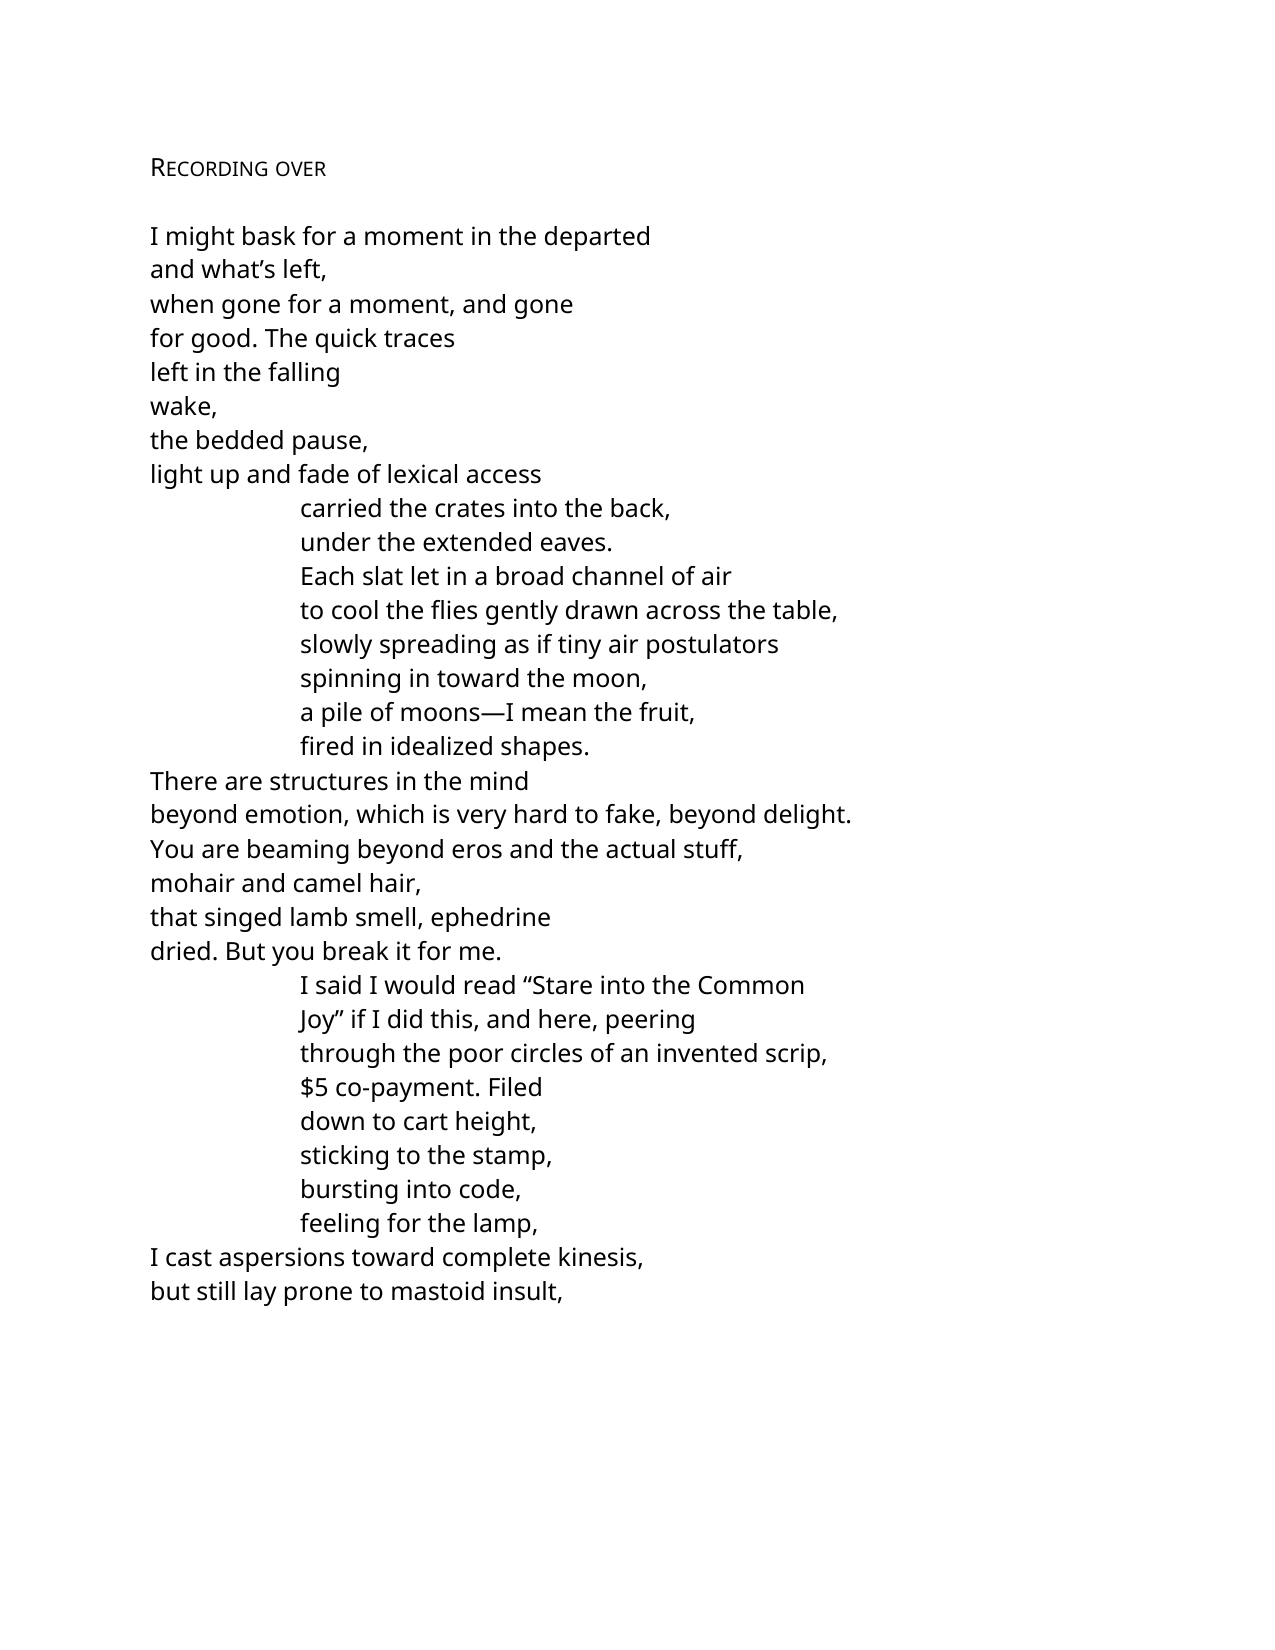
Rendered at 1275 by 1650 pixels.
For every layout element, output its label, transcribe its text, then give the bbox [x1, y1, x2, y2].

text the bedded pause, [150, 422, 1275, 457]
text light up and fade of lexical access [150, 457, 1275, 491]
text There are structures in the mind [150, 763, 1275, 797]
text wake, [150, 388, 1275, 422]
text when gone for a moment, and gone [150, 286, 1275, 320]
text that singed lamb smell, ephedrine [150, 899, 1275, 933]
subtitle Recording over [150, 150, 1125, 184]
text under the extended eaves. [225, 525, 1275, 559]
text and what’s left, [150, 252, 1275, 286]
text Each slat let in a broad channel of air [225, 559, 1275, 593]
text a pile of moons—I mean the fruit, [225, 695, 1275, 729]
text $5 co-payment. Filed [225, 1070, 1275, 1104]
text for good. The quick traces [150, 320, 1275, 354]
text bursting into code, [225, 1172, 1275, 1206]
text Joy” if I did this, and here, peering [225, 1002, 1275, 1036]
text to cool the flies gently drawn across the table, [225, 593, 1275, 627]
text dried. But you break it for me. [150, 933, 1275, 967]
text mohair and camel hair, [150, 865, 1275, 899]
text beyond emotion, which is very hard to fake, beyond delight. [150, 797, 1275, 831]
text feeling for the lamp, [225, 1206, 1275, 1240]
text You are beaming beyond eros and the actual stuff, [150, 831, 1275, 865]
text I said I would read “Stare into the Common [225, 967, 1275, 1002]
text left in the falling [150, 354, 1275, 388]
text carried the crates into the back, [225, 491, 1275, 525]
text spinning in toward the moon, [225, 661, 1275, 695]
text I cast aspersions toward complete kinesis, [150, 1240, 1275, 1274]
text slowly spreading as if tiny air postulators [225, 627, 1275, 661]
text down to cart height, [225, 1104, 1275, 1138]
text fired in idealized shapes. [225, 729, 1275, 763]
text I might bask for a moment in the departed [150, 218, 1275, 252]
text but still lay prone to mastoid insult, [150, 1274, 1275, 1308]
text sticking to the stamp, [225, 1138, 1275, 1172]
text through the poor circles of an invented scrip, [225, 1036, 1275, 1070]
